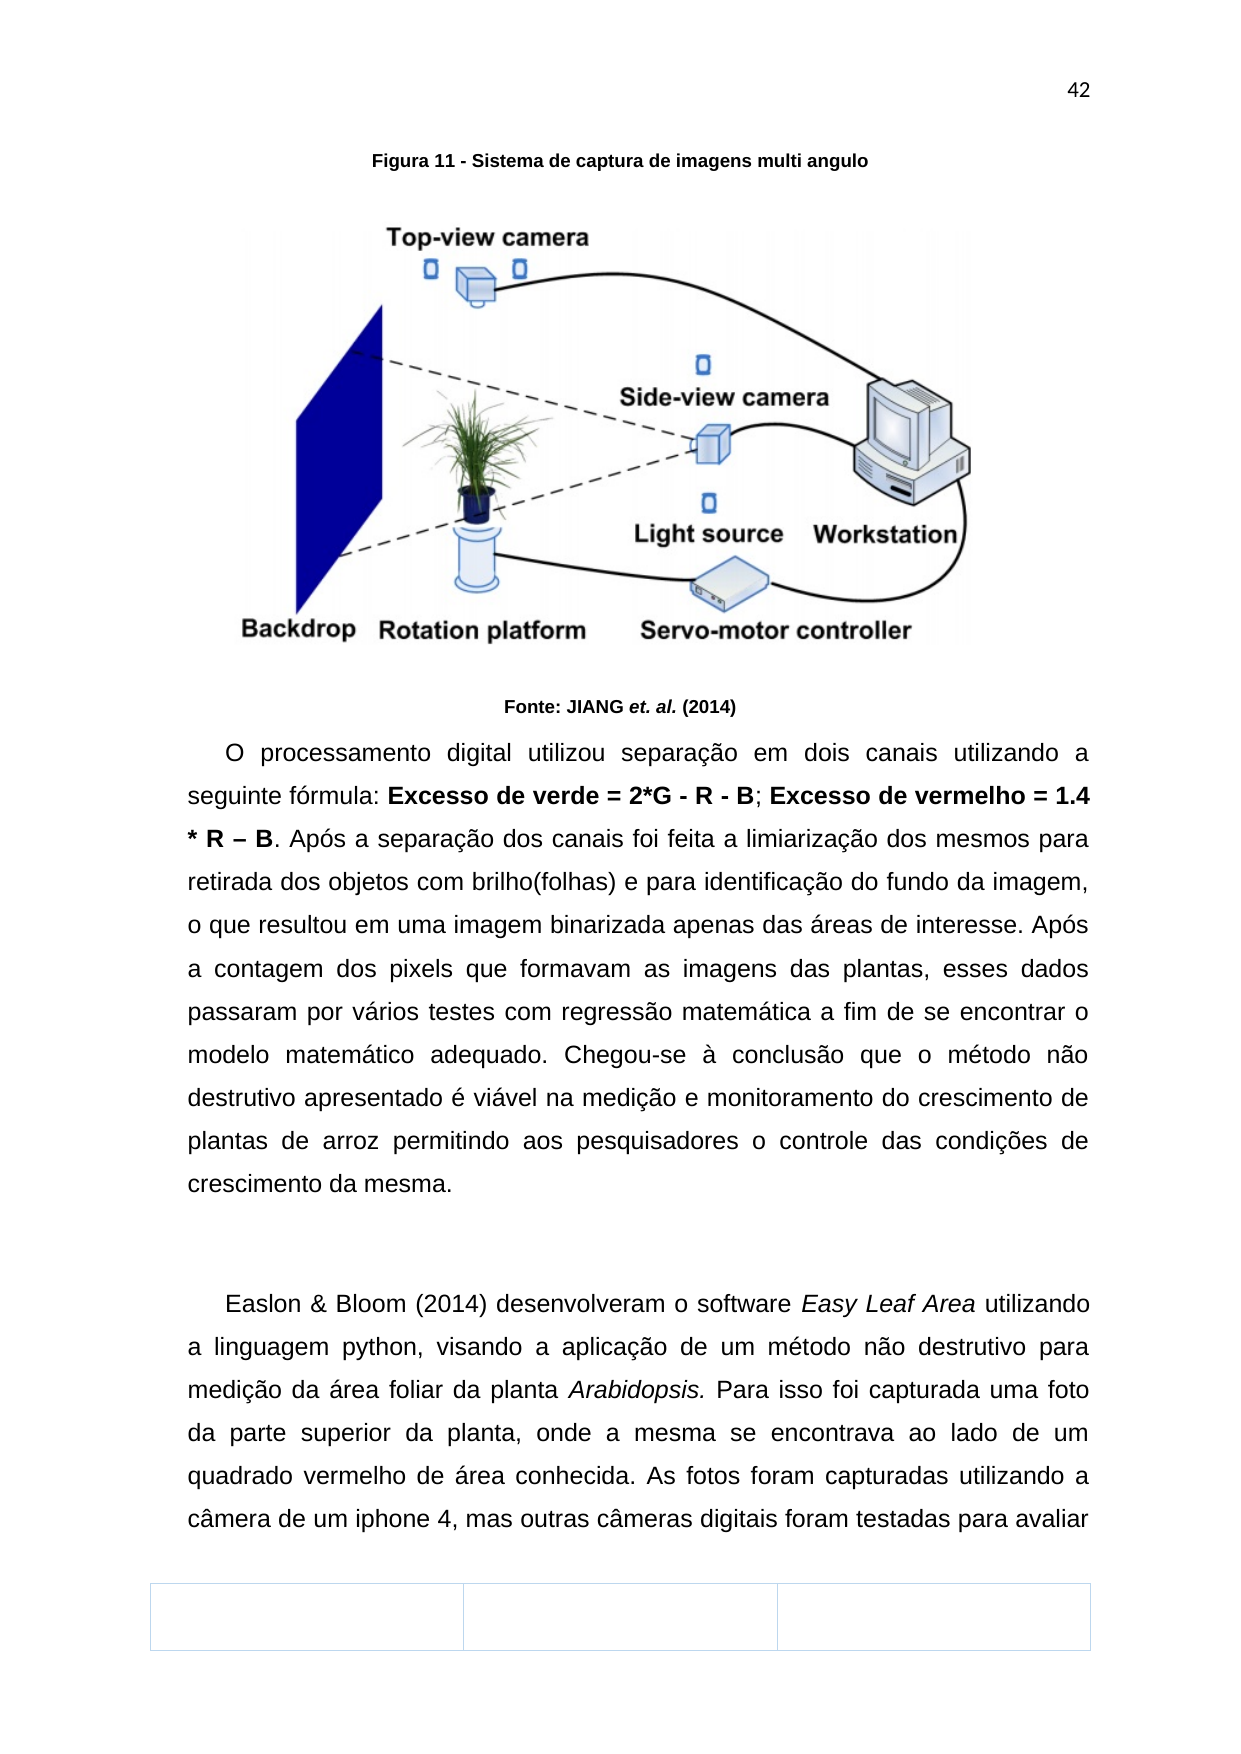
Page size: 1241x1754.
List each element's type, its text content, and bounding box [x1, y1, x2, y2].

text Figura 11 - Sistema de captura de imagens multi angulo [150, 150, 1090, 172]
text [187, 1289, 1090, 1533]
picture [225, 192, 993, 665]
text O processamento digital utilizou separação em dois canais utilizando a seguinte fórmula: Excesso de verde = 2*G - R - B; Excesso de vermelho = 1.4 * R – B. Após a separação dos canais foi feita a limiarização dos mesmos para retirada dos objetos com brilho(folhas) e para identificação do fundo da imagem, o que resultou em uma imagem binarizada apenas das áreas de interesse. Após a contagem dos pixels que formavam as imagens das plantas, esses dados passaram por vários testes com regressão matemática a fim de se encontrar o modelo matemático adequado. Chegou-se à conclusão que o método não destrutivo apresentado é viável na medição e monitoramento do crescimento de plantas de arroz permitindo aos pesquisadores o controle das condições de crescimento da mesma. [187, 738, 1090, 1198]
text Fonte: JIANG et. al. (2014) [150, 696, 1090, 717]
